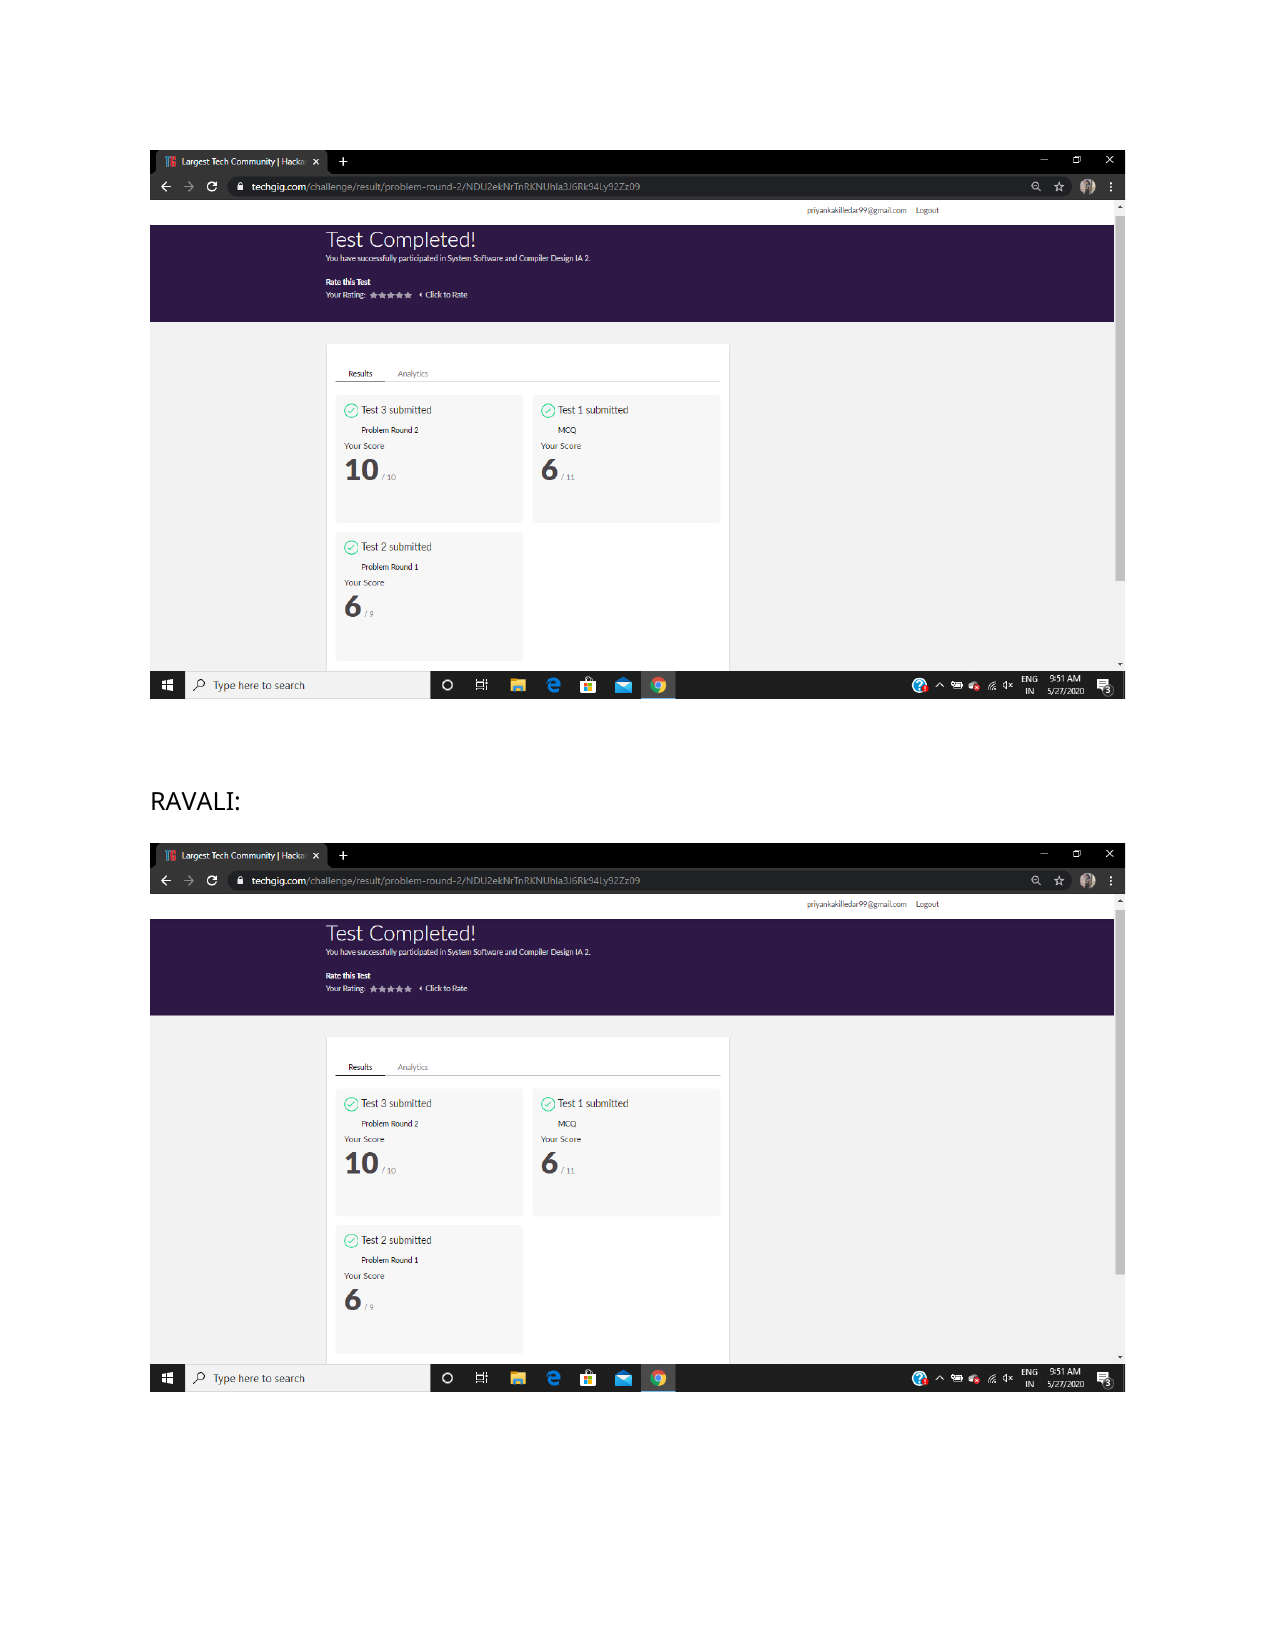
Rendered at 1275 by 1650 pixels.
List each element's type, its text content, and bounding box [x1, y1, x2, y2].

text RAVALI: [150, 783, 1125, 817]
picture [150, 843, 1125, 1392]
picture [150, 150, 1125, 699]
